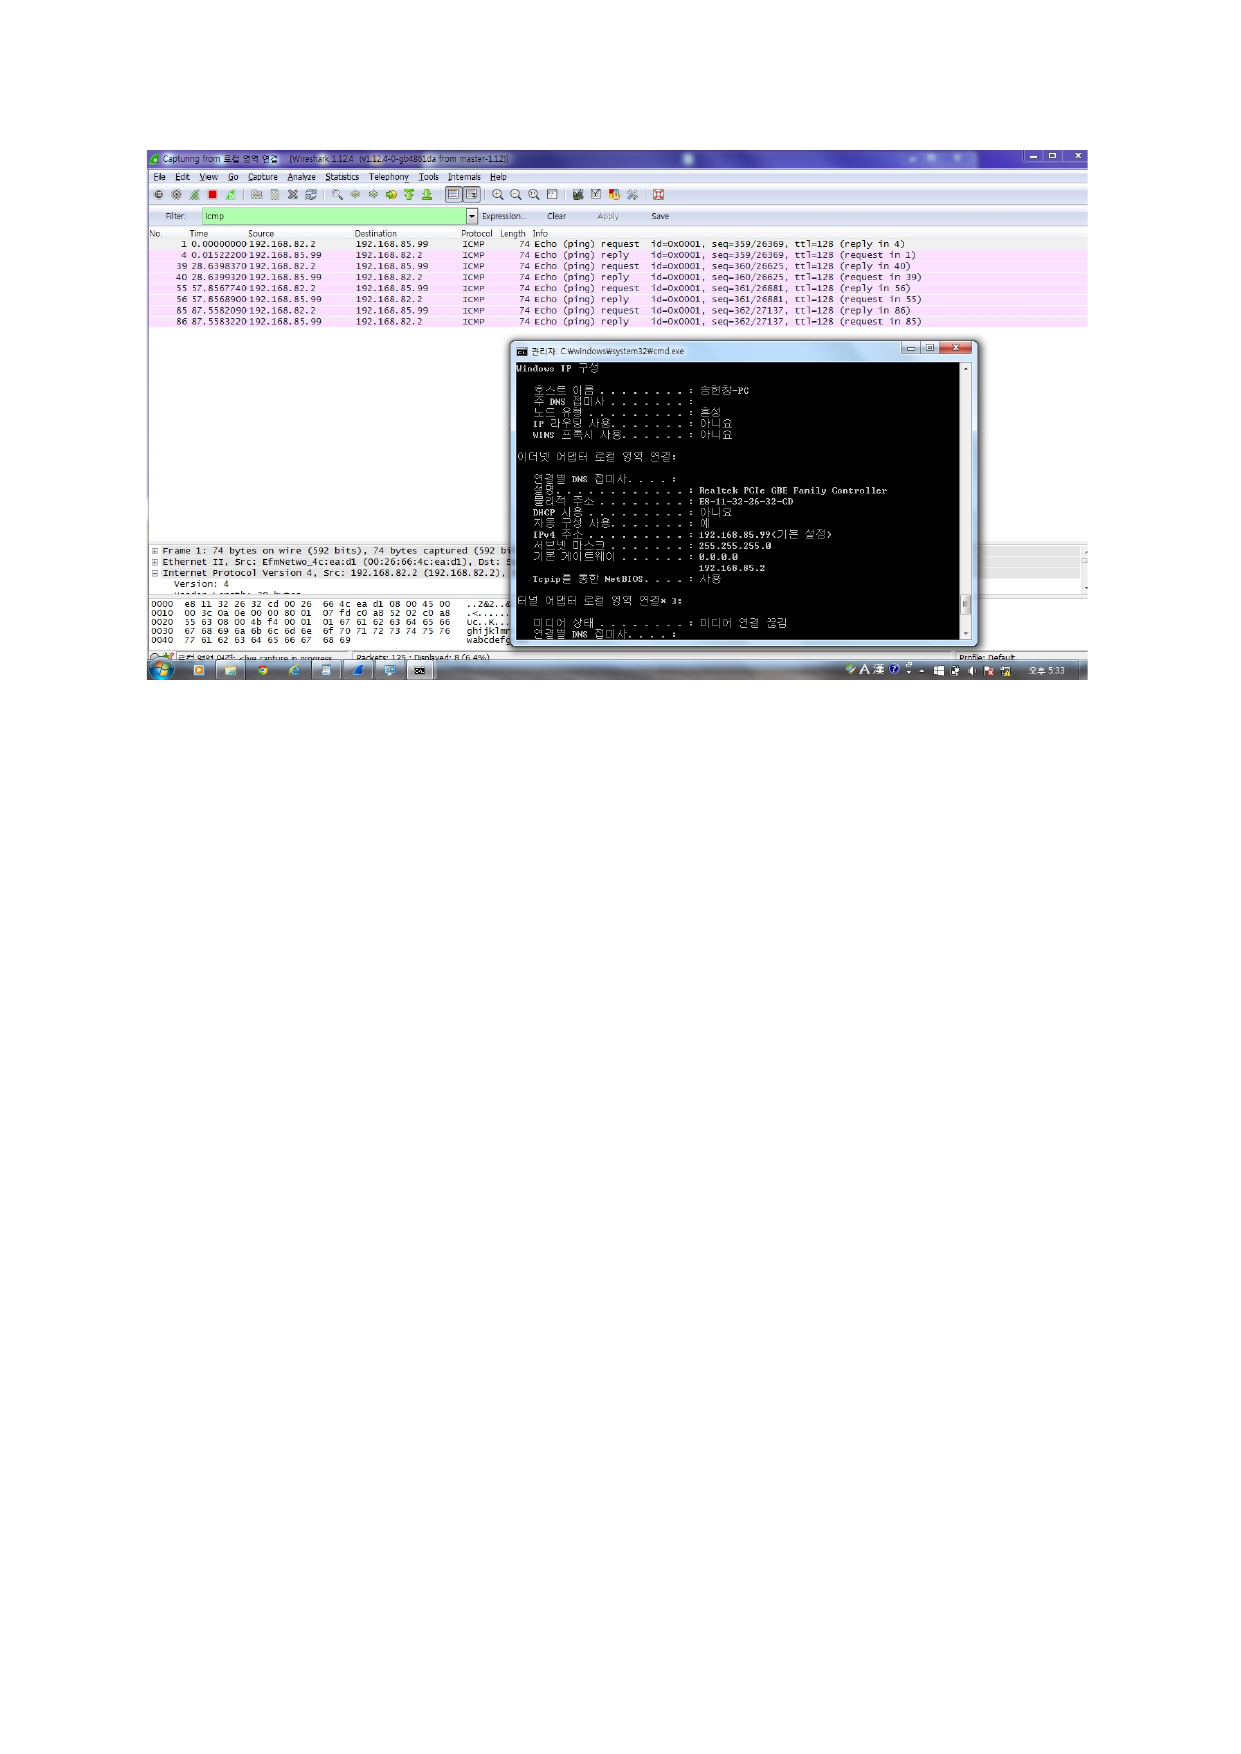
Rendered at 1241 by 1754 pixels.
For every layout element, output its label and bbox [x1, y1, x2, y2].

picture [146, 150, 1088, 680]
